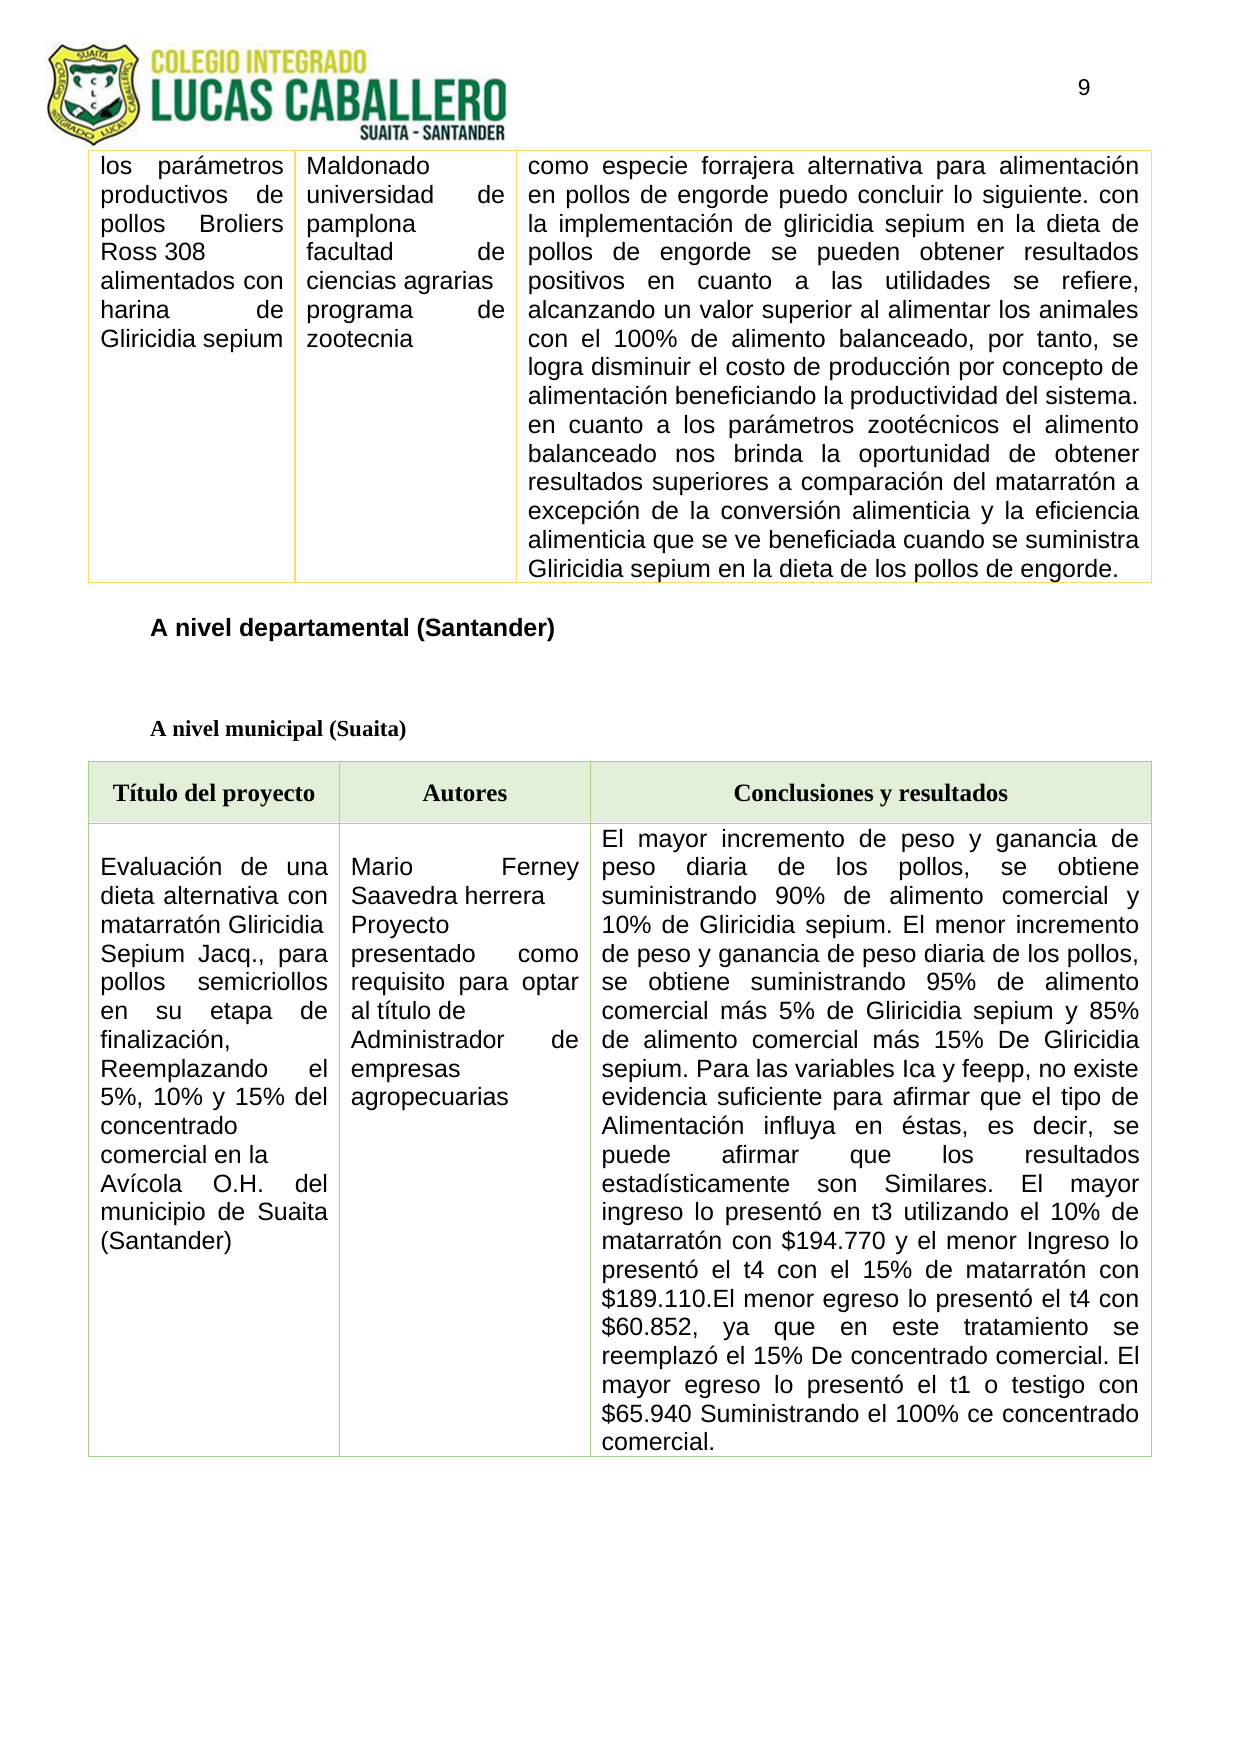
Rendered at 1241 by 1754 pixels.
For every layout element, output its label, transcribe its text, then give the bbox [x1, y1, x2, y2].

table_cell El mayor incremento de peso y ganancia de peso diaria de los pollos, se obtiene suministrando 90% de alimento comercial y 10% de Gliricidia sepium. El menor incremento de peso y ganancia de peso diaria de los pollos, se obtiene suministrando 95% de alimento comercial más 5% de Gliricidia sepium y 85% de alimento comercial más 15% De Gliricidia sepium. Para las variables Ica y feepp, no existe evidencia suficiente para afirmar que el tipo de Alimentación influya en éstas, es decir, se puede afirmar que los resultados estadísticamente son Similares. El mayor ingreso lo presentó en t3 utilizando el 10% de matarratón con $194.770 y el menor Ingreso lo presentó el t4 con el 15% de matarratón con $189.110.El menor egreso lo presentó el t4 con $60.852, ya que en este tratamiento se reemplazó el 15% De concentrado comercial. El mayor egreso lo presentó el t1 o testigo con $65.940 Suministrando el 100% ce concentrado comercial. [591, 824, 1151, 1456]
text A nivel departamental (Santander) [150, 612, 1090, 641]
table_cell Mario Ferney Saavedra herrera Proyecto presentado como requisito para optar al título de Administrador de empresas agropecuarias [340, 824, 590, 1456]
table_cell Jorge Mendoza Maldonado universidad de pamplona facultad de ciencias agrarias programa de zootecnia [296, 151, 516, 582]
table_header Título del proyecto [89, 762, 339, 822]
table_cell Evaluación de los parámetros productivos de pollos Broliers Ross 308 alimentados con harina de Gliricidia sepium [89, 151, 294, 582]
picture [44, 42, 506, 148]
table_cell Evaluación de una dieta alternativa con matarratón Gliricidia Sepium Jacq., para pollos semicriollos en su etapa de finalización, Reemplazando el 5%, 10% y 15% del concentrado comercial en la Avícola O.H. del municipio de Suaita (Santander) [89, 824, 339, 1456]
text A nivel municipal (Suaita) [150, 716, 1090, 742]
table_header Conclusiones y resultados [591, 762, 1151, 822]
table_header Autores [340, 762, 590, 822]
